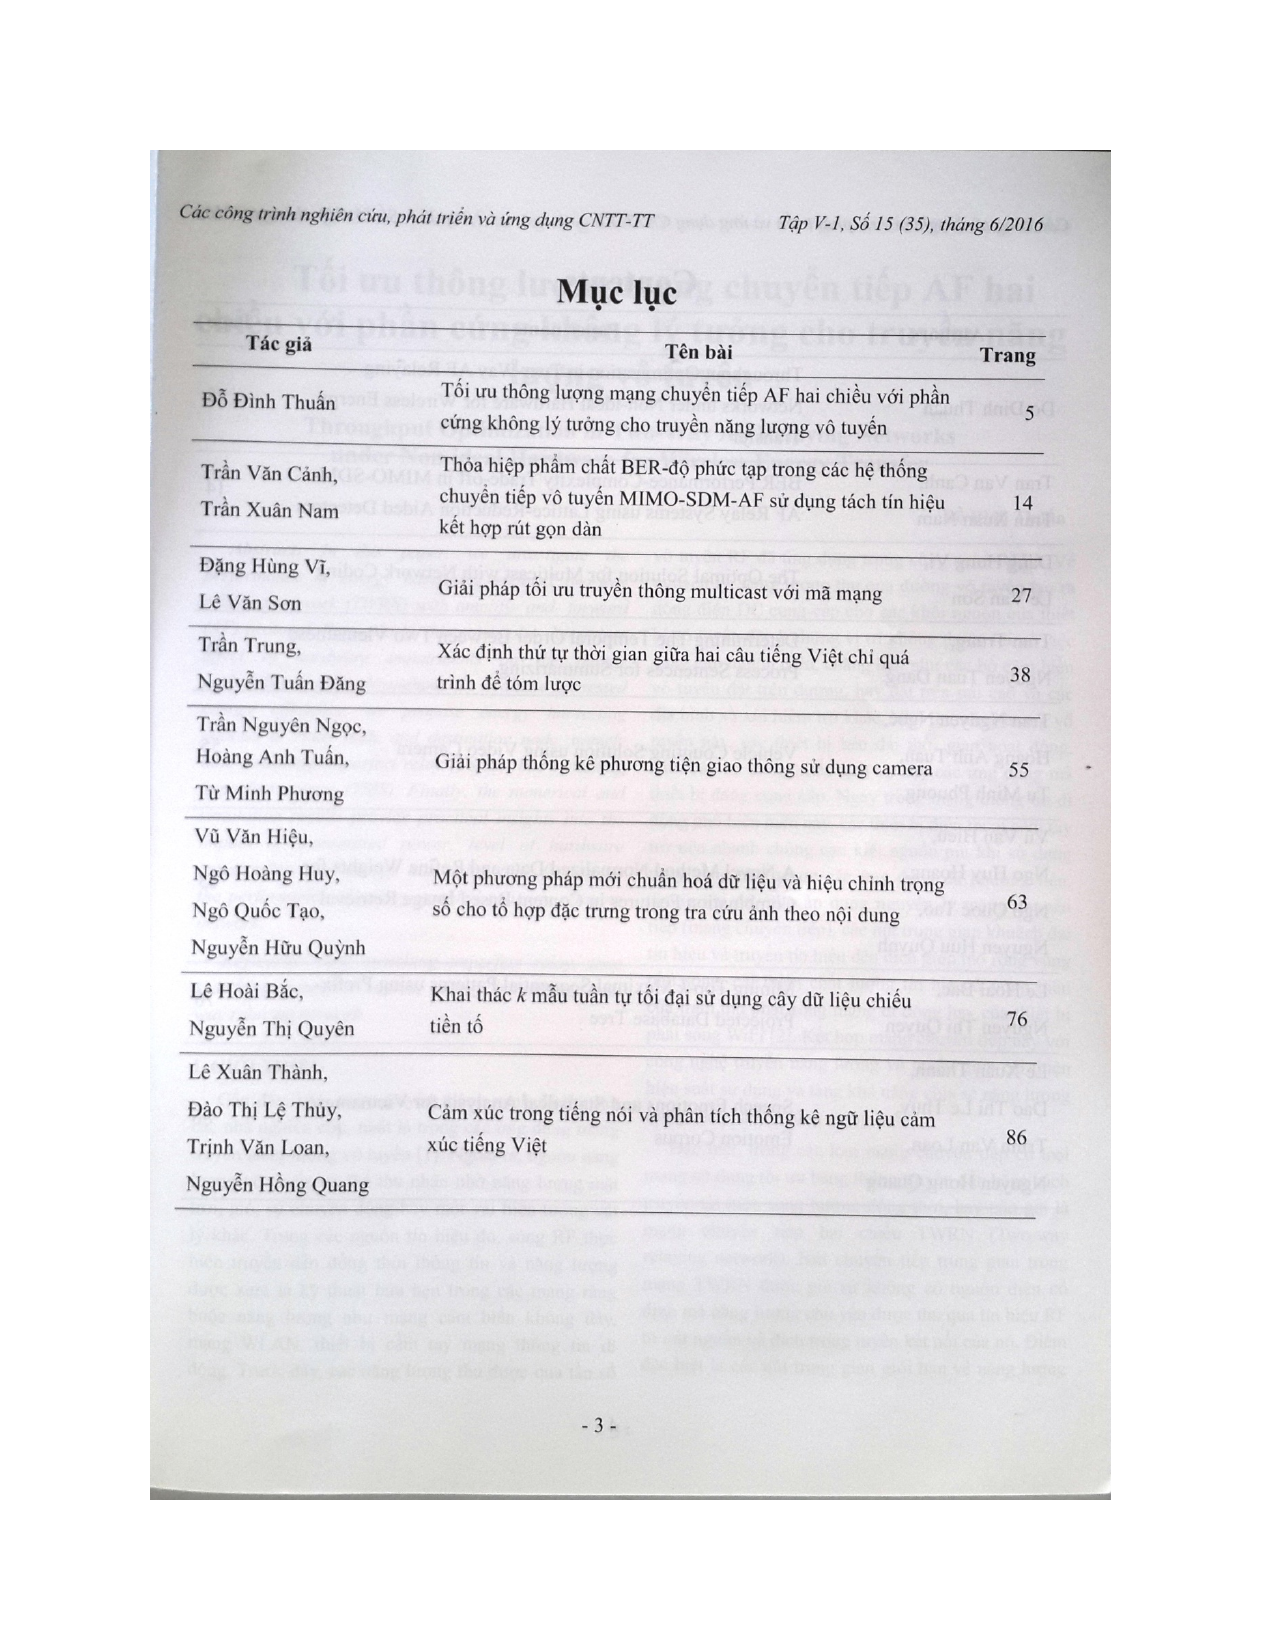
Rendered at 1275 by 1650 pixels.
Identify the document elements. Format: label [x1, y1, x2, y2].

picture [150, 150, 1111, 1500]
